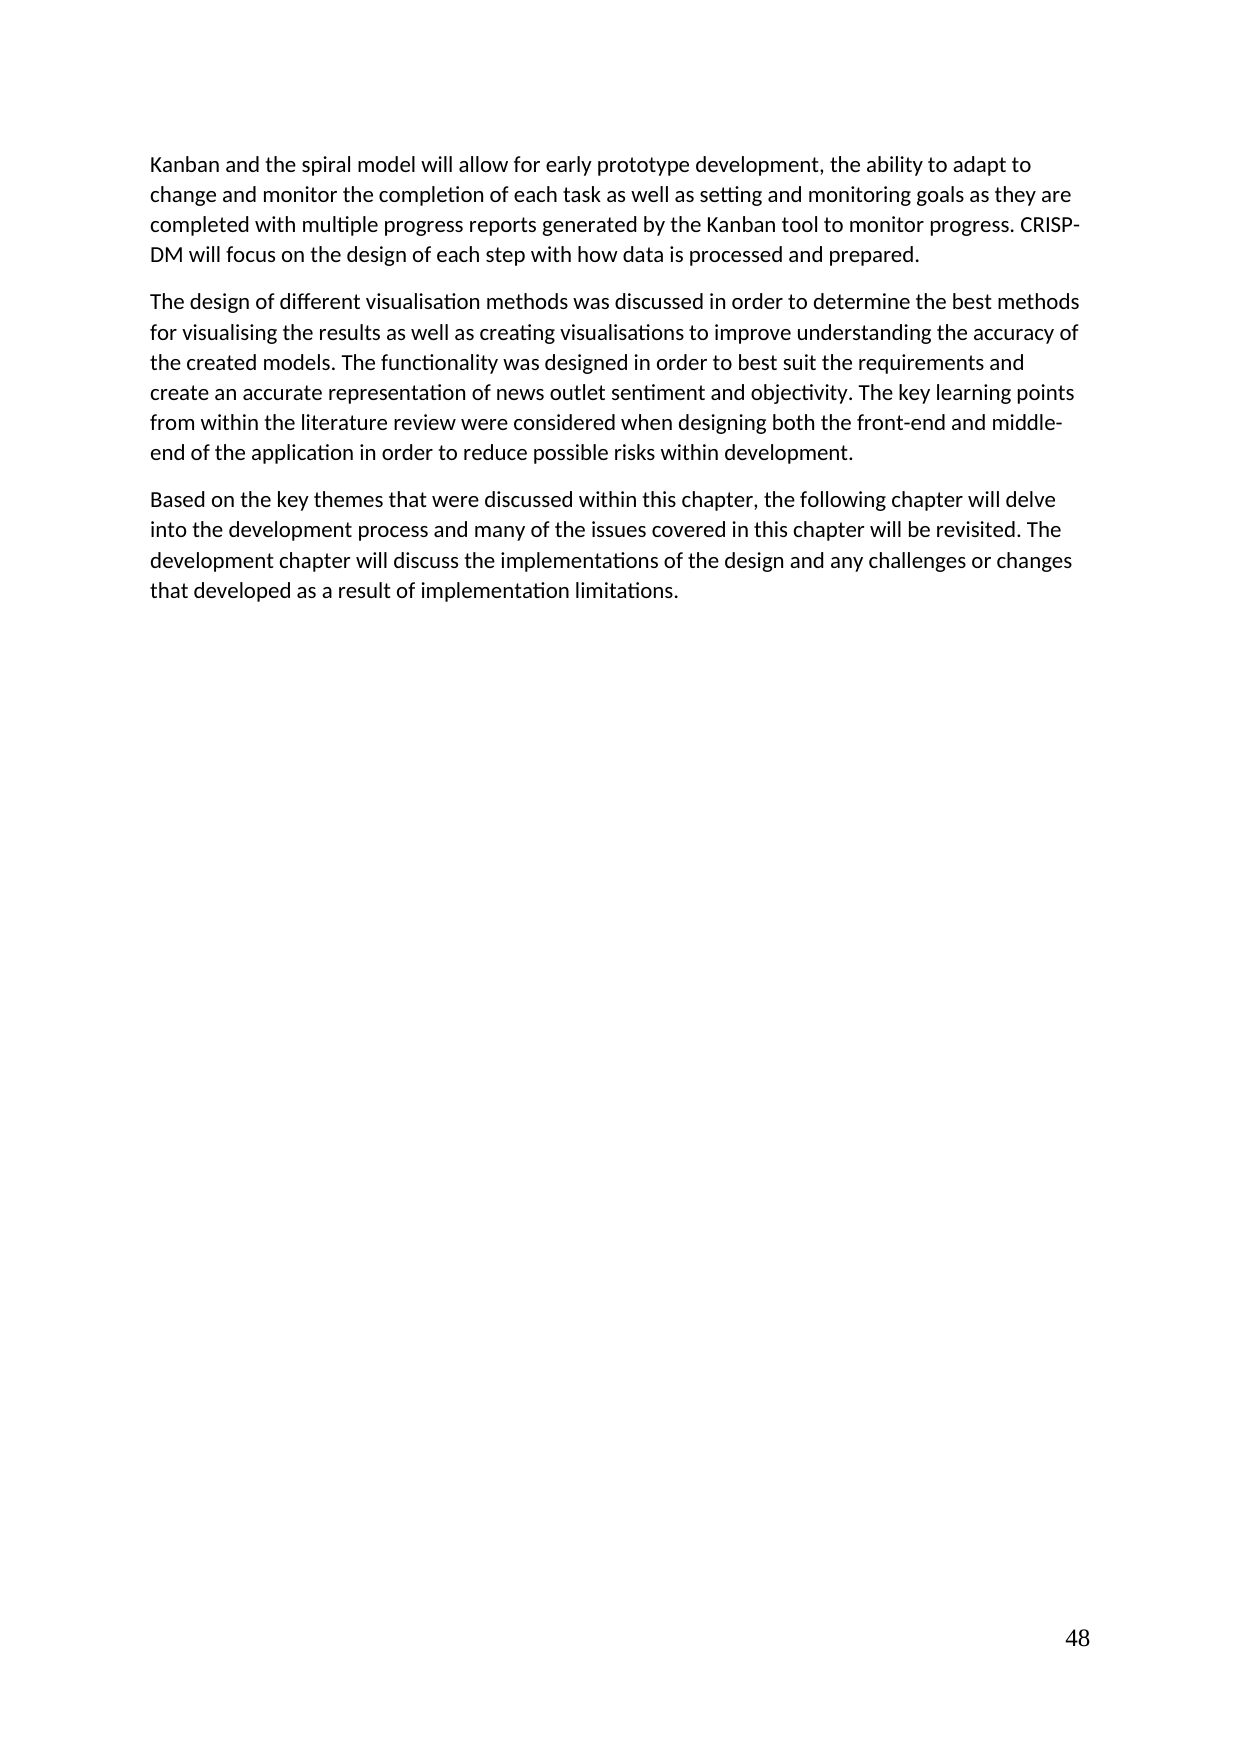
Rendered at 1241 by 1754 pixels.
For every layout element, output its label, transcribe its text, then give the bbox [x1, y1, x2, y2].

text Based on the key themes that were discussed within this chapter, the following chapter will delve into the development process and many of the issues covered in this chapter will be revisited. The development chapter will discuss the implementations of the design and any challenges or changes that developed as a result of implementation limitations. [150, 485, 1090, 604]
text The design of different visualisation methods was discussed in order to determine the best methods for visualising the results as well as creating visualisations to improve understanding the accuracy of the created models. The functionality was designed in order to best suit the requirements and create an accurate representation of news outlet sentiment and objectivity. The key learning points from within the literature review were considered when designing both the front-end and middle-end of the application in order to reduce possible risks within development. [150, 287, 1090, 467]
text Kanban and the spiral model will allow for early prototype development, the ability to adapt to change and monitor the completion of each task as well as setting and monitoring goals as they are completed with multiple progress reports generated by the Kanban tool to monitor progress. CRISP-DM will focus on the design of each step with how data is processed and prepared. [150, 150, 1090, 269]
